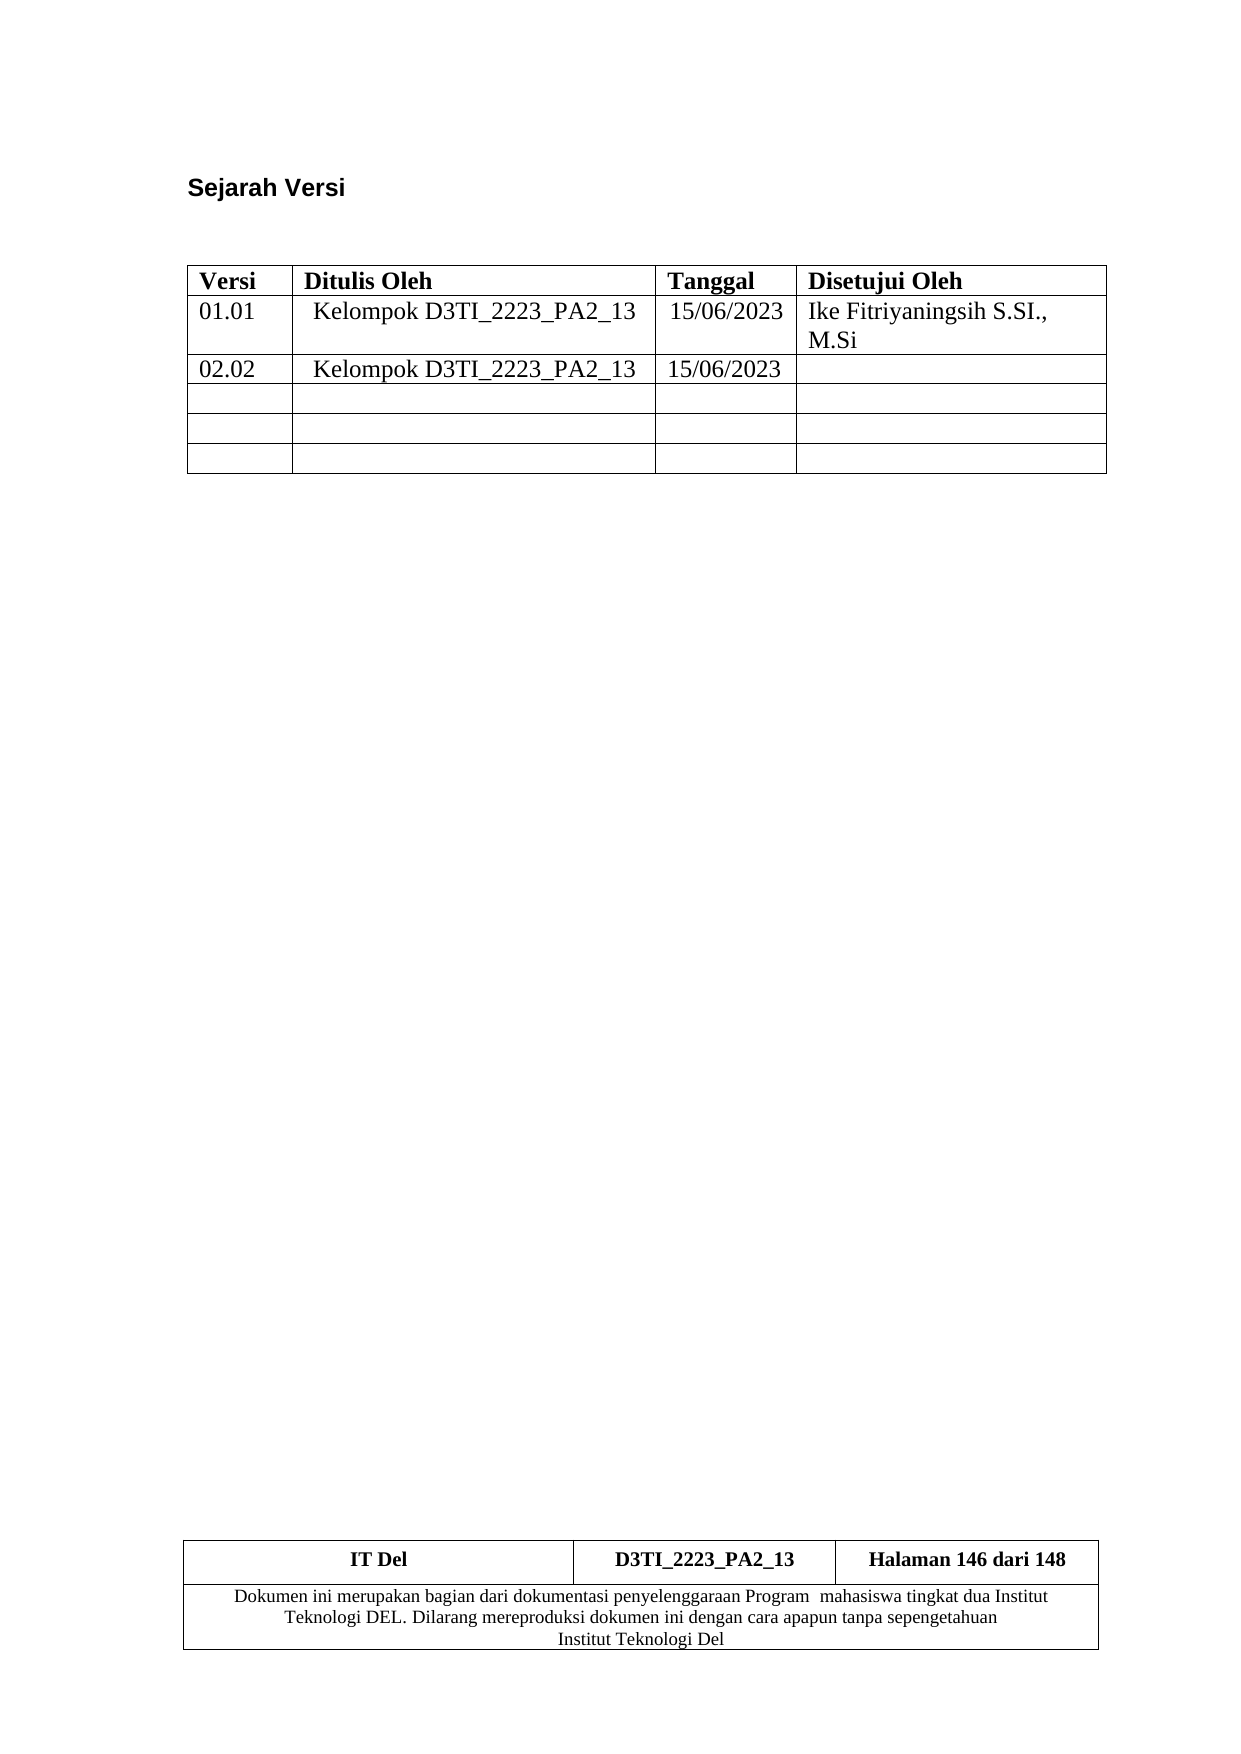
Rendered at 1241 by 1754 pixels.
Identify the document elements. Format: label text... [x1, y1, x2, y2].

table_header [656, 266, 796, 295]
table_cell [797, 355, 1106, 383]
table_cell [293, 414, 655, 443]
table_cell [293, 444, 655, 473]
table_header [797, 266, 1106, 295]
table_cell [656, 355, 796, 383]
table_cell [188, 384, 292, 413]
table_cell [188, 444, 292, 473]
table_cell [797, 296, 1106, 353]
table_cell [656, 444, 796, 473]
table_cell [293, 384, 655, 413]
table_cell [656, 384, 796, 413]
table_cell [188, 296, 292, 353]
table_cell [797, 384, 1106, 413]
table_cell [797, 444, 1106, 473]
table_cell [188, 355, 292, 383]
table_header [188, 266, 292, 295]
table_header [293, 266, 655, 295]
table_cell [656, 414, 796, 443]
subtitle Sejarah Versi [187, 173, 1092, 201]
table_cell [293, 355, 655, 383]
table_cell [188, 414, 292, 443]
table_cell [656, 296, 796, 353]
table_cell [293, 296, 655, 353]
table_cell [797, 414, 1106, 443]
